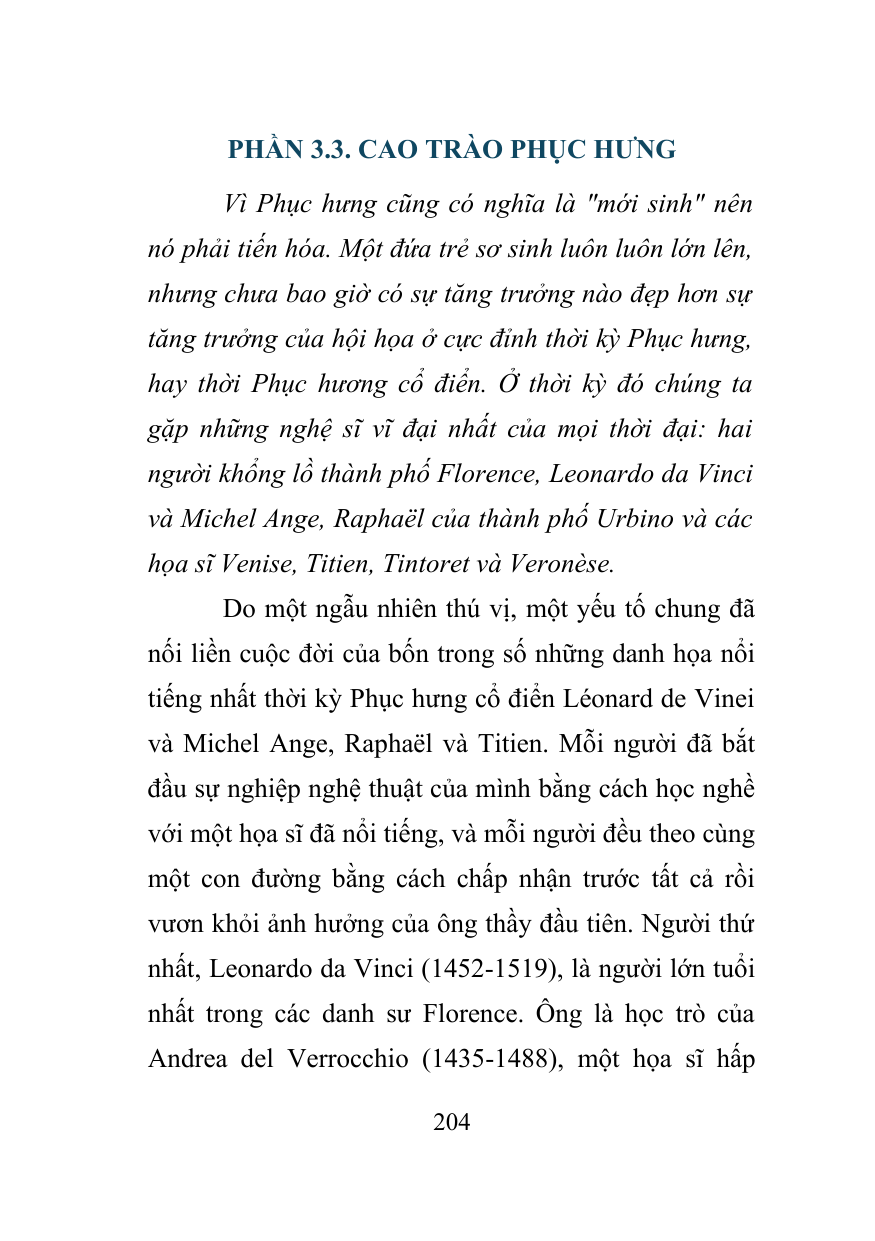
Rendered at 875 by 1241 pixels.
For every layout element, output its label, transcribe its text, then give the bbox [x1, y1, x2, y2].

subtitle PHẦN 3.3. CAO TRÀO PHỤC HƯNG [148, 135, 756, 165]
text Vì Phục hưng cũng có nghĩa là "mới sinh" nên nó phải tiến hóa. Một đứa trẻ sơ sinh luôn luôn lớn lên, nhưng chưa bao giờ có sự tăng trưởng nào đẹp hơn sự tăng trưởng của hội họa ở cực đỉnh thời kỳ Phục hưng, hay thời Phục hương cổ điển. Ở thời kỳ đó chúng ta gặp những nghệ sĩ vĩ đại nhất của mọi thời đại: hai người khổng lồ thành phố Florence, Leonardo da Vinci và Michel Ange, Raphaël của thành phố Urbino và các họa sĩ Venise, Titien, Tintoret và Veronèse. [148, 188, 756, 578]
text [148, 593, 756, 1073]
